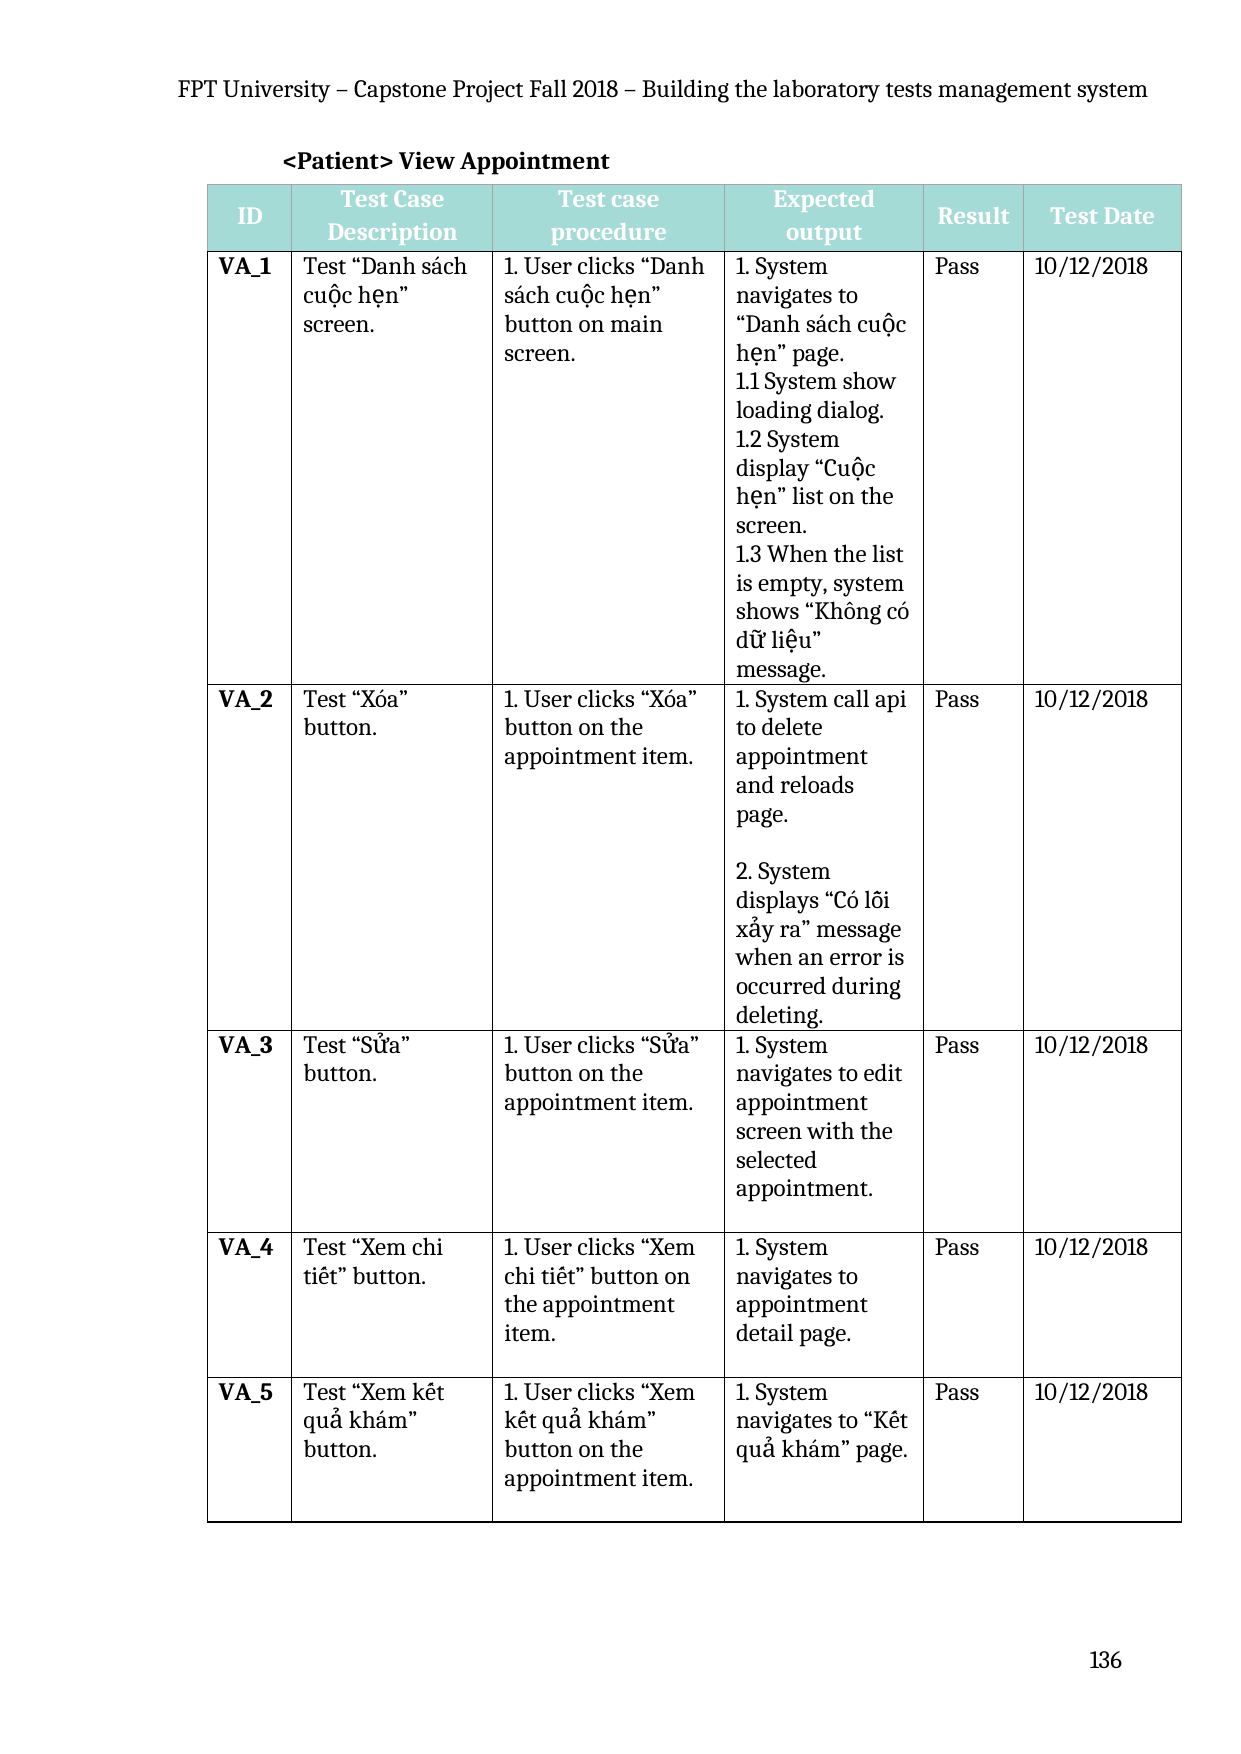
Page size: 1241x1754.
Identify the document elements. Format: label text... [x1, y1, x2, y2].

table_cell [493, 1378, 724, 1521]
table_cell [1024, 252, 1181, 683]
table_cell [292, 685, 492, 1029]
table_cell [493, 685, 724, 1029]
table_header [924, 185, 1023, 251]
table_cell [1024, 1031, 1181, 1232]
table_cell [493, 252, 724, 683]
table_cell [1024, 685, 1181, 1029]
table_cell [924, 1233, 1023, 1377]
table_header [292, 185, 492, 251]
list <Patient> View Appointment [207, 147, 1114, 176]
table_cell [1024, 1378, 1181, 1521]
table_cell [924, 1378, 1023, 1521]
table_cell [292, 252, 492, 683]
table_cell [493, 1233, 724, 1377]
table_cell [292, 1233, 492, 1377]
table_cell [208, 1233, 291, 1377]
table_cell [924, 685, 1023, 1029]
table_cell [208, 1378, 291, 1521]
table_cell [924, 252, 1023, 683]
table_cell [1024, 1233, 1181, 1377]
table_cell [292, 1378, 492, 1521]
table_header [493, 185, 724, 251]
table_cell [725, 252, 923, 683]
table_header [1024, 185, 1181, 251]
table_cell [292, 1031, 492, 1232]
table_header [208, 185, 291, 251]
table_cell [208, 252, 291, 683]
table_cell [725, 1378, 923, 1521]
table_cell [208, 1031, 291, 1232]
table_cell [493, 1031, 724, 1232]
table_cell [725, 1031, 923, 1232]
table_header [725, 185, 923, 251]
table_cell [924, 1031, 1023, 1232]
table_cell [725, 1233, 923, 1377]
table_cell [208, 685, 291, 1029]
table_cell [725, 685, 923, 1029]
